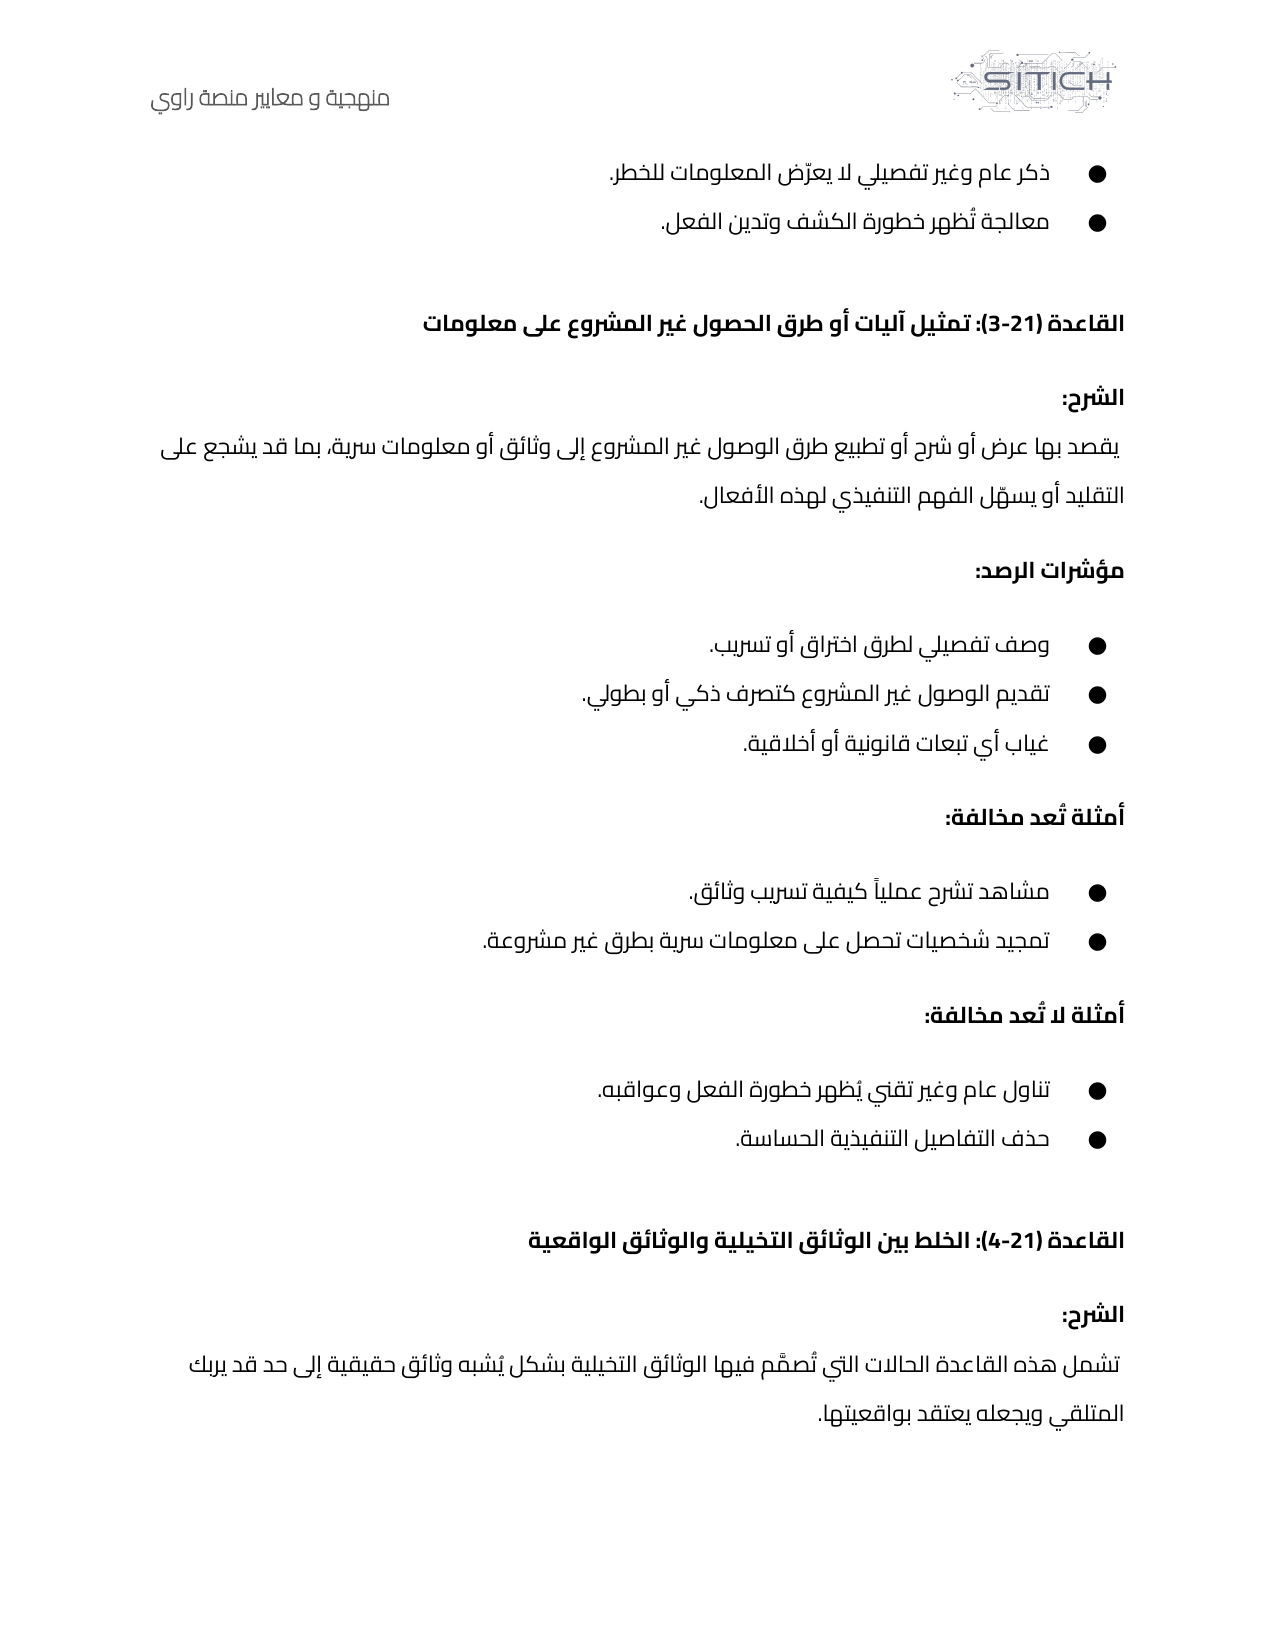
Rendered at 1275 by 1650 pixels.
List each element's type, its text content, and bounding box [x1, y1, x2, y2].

list تقديم الوصول غير المشروع كتصرف ذكي أو بطولي. [150, 672, 1087, 715]
list تمجيد شخصيات تحصل على معلومات سرية بطرق غير مشروعة. [150, 919, 1087, 962]
text أمثلة تُعد مخالفة: [150, 795, 1125, 838]
list وصف تفصيلي لطرق اختراق أو تسريب. [150, 623, 1087, 666]
list حذف التفاصيل التنفيذية الحساسة. [150, 1117, 1087, 1190]
subtitle القاعدة (21-4): الخلط بين الوثائق التخيلية والوثائق الواقعية [150, 1219, 1125, 1262]
subtitle القاعدة (21-3): تمثيل آليات أو طرق الحصول غير المشروع على معلومات [150, 301, 1125, 344]
list غياب أي تبعات قانونية أو أخلاقية. [150, 721, 1087, 764]
text أمثلة لا تُعد مخالفة: [150, 993, 1125, 1036]
list تناول عام وغير تقني يُظهر خطورة الفعل وعواقبه. [150, 1067, 1087, 1110]
list مشاهد تشرح عملياً كيفية تسريب وثائق. [150, 870, 1087, 913]
text مؤشرات الرصد: [150, 548, 1125, 591]
list ذكر عام وغير تفصيلي لا يعرّض المعلومات للخطر. [150, 150, 1087, 193]
text الشرح: تشمل هذه القاعدة الحالات التي تُصمَّم فيها الوثائق التخيلية بشكل يُشبه وثائق حقيقية إلى حد قد يربك المتلقي ويجعله يعتقد بواقعيتها. [150, 1293, 1125, 1434]
list معالجة تُظهر خطورة الكشف وتدين الفعل. [150, 199, 1087, 272]
text الشرح: يقصد بها عرض أو شرح أو تطبيع طرق الوصول غير المشروع إلى وثائق أو معلومات سرية، بما قد يشجع على التقليد أو يسهّل الفهم التنفيذي لهذه الأفعال. [150, 376, 1125, 517]
